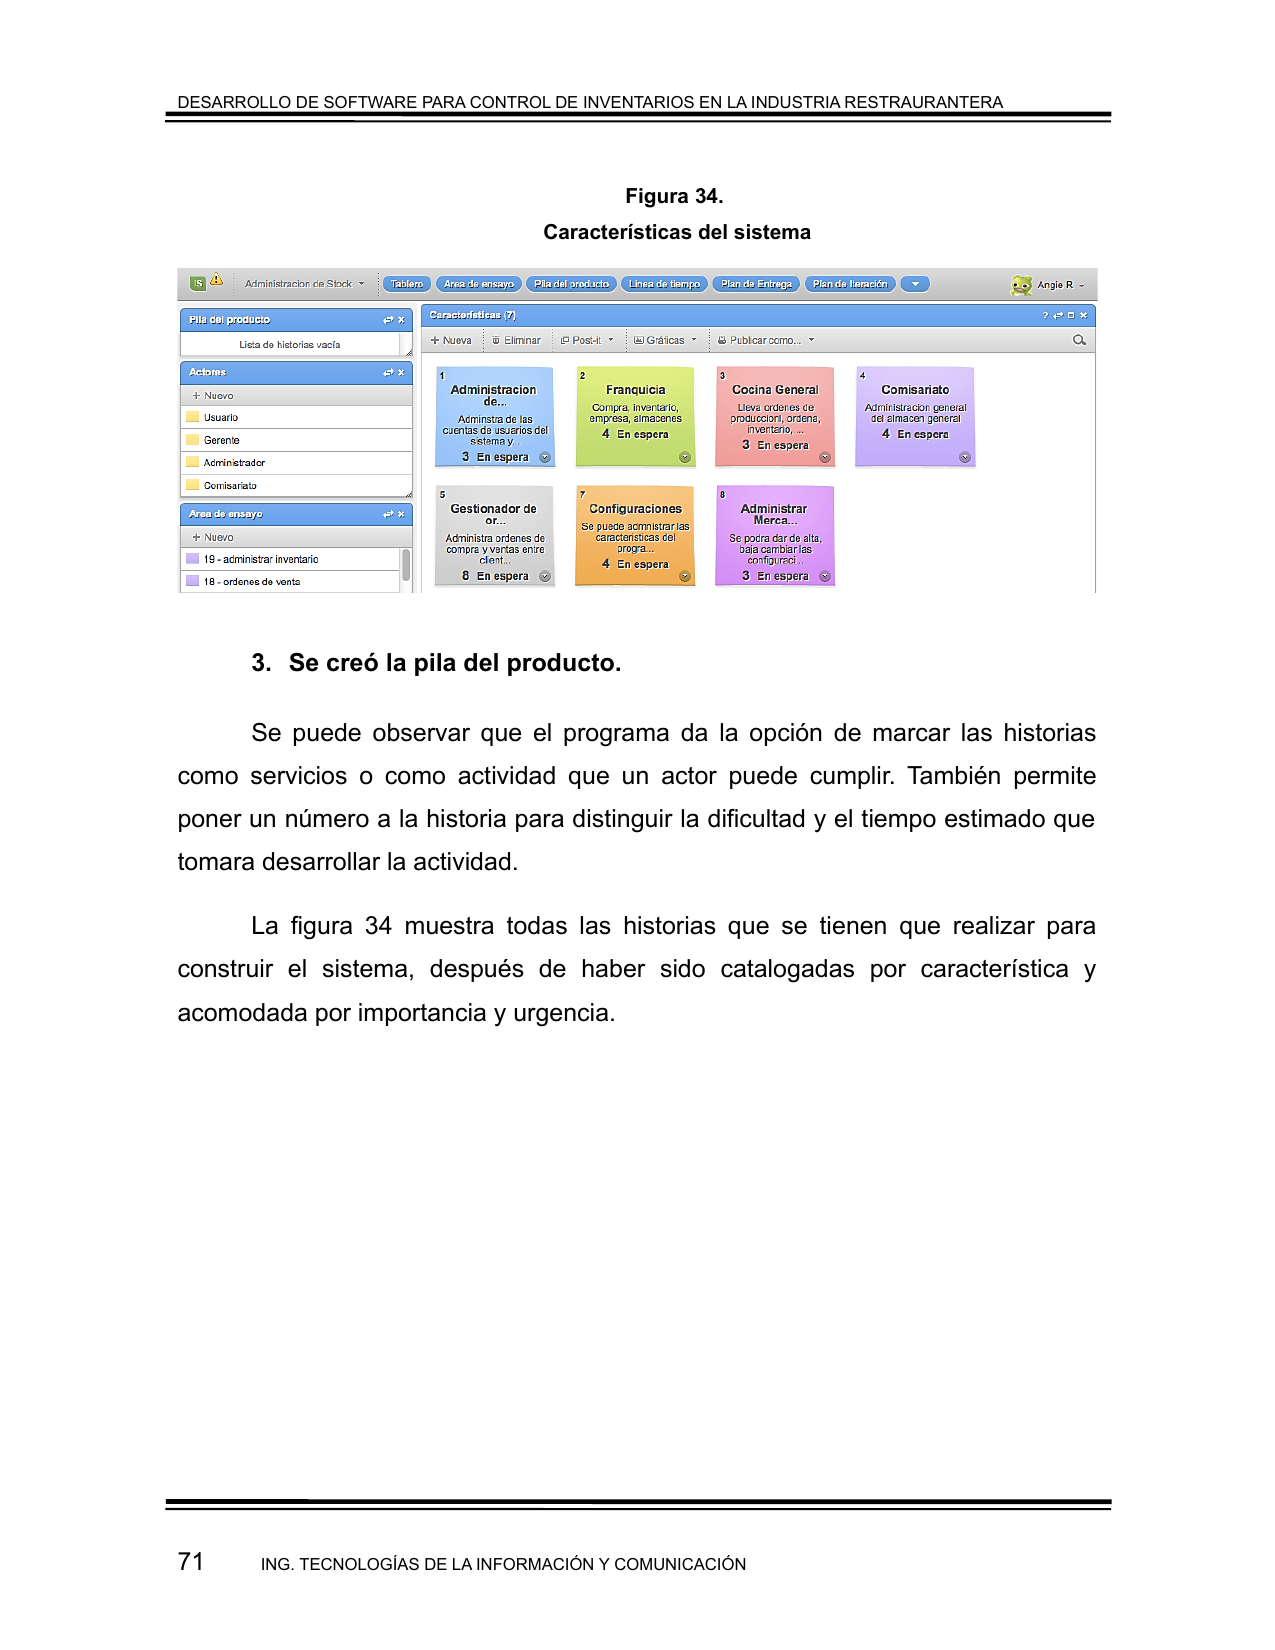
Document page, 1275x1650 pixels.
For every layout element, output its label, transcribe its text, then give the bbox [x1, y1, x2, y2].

picture [177, 268, 1098, 593]
text La figura 34 muestra todas las historias que se tienen que realizar para construir el sistema, después de haber sido catalogadas por característica y acomodada por importancia y urgencia. [177, 911, 1098, 1026]
text Se puede observar que el programa da la opción de marcar las historias como servicios o como actividad que un actor puede cumplir. También permite poner un número a la historia para distinguir la dificultad y el tiempo estimado que tomara desarrollar la actividad. [177, 718, 1098, 876]
text Características del sistema [177, 219, 1098, 243]
list Se creó la pila del producto. [251, 648, 1098, 677]
text Figura 34. [177, 184, 1098, 208]
